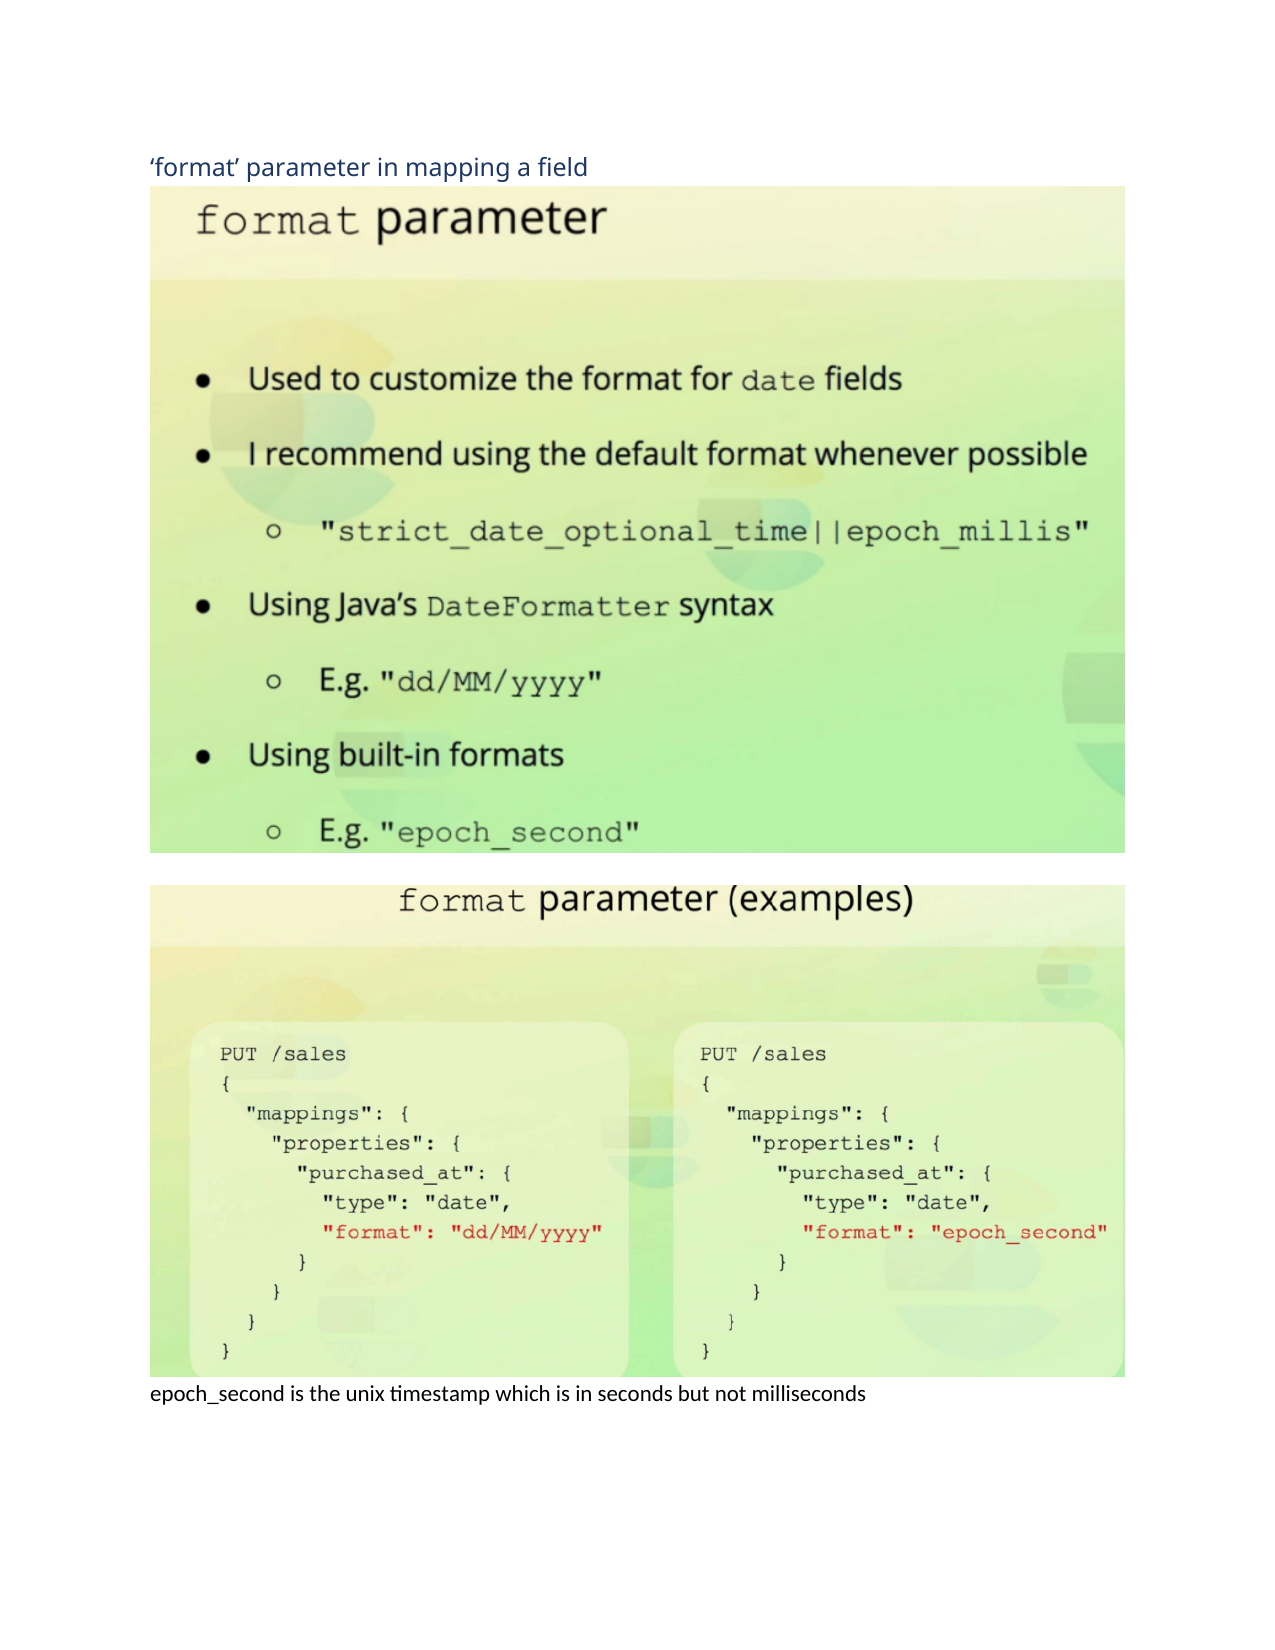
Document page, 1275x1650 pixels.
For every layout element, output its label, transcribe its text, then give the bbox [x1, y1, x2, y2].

picture [150, 186, 1125, 853]
subtitle ‘format’ parameter in mapping a field [150, 150, 1125, 186]
text epoch_second is the unix timestamp which is in seconds but not milliseconds [150, 1379, 1125, 1407]
picture [150, 885, 1125, 1377]
